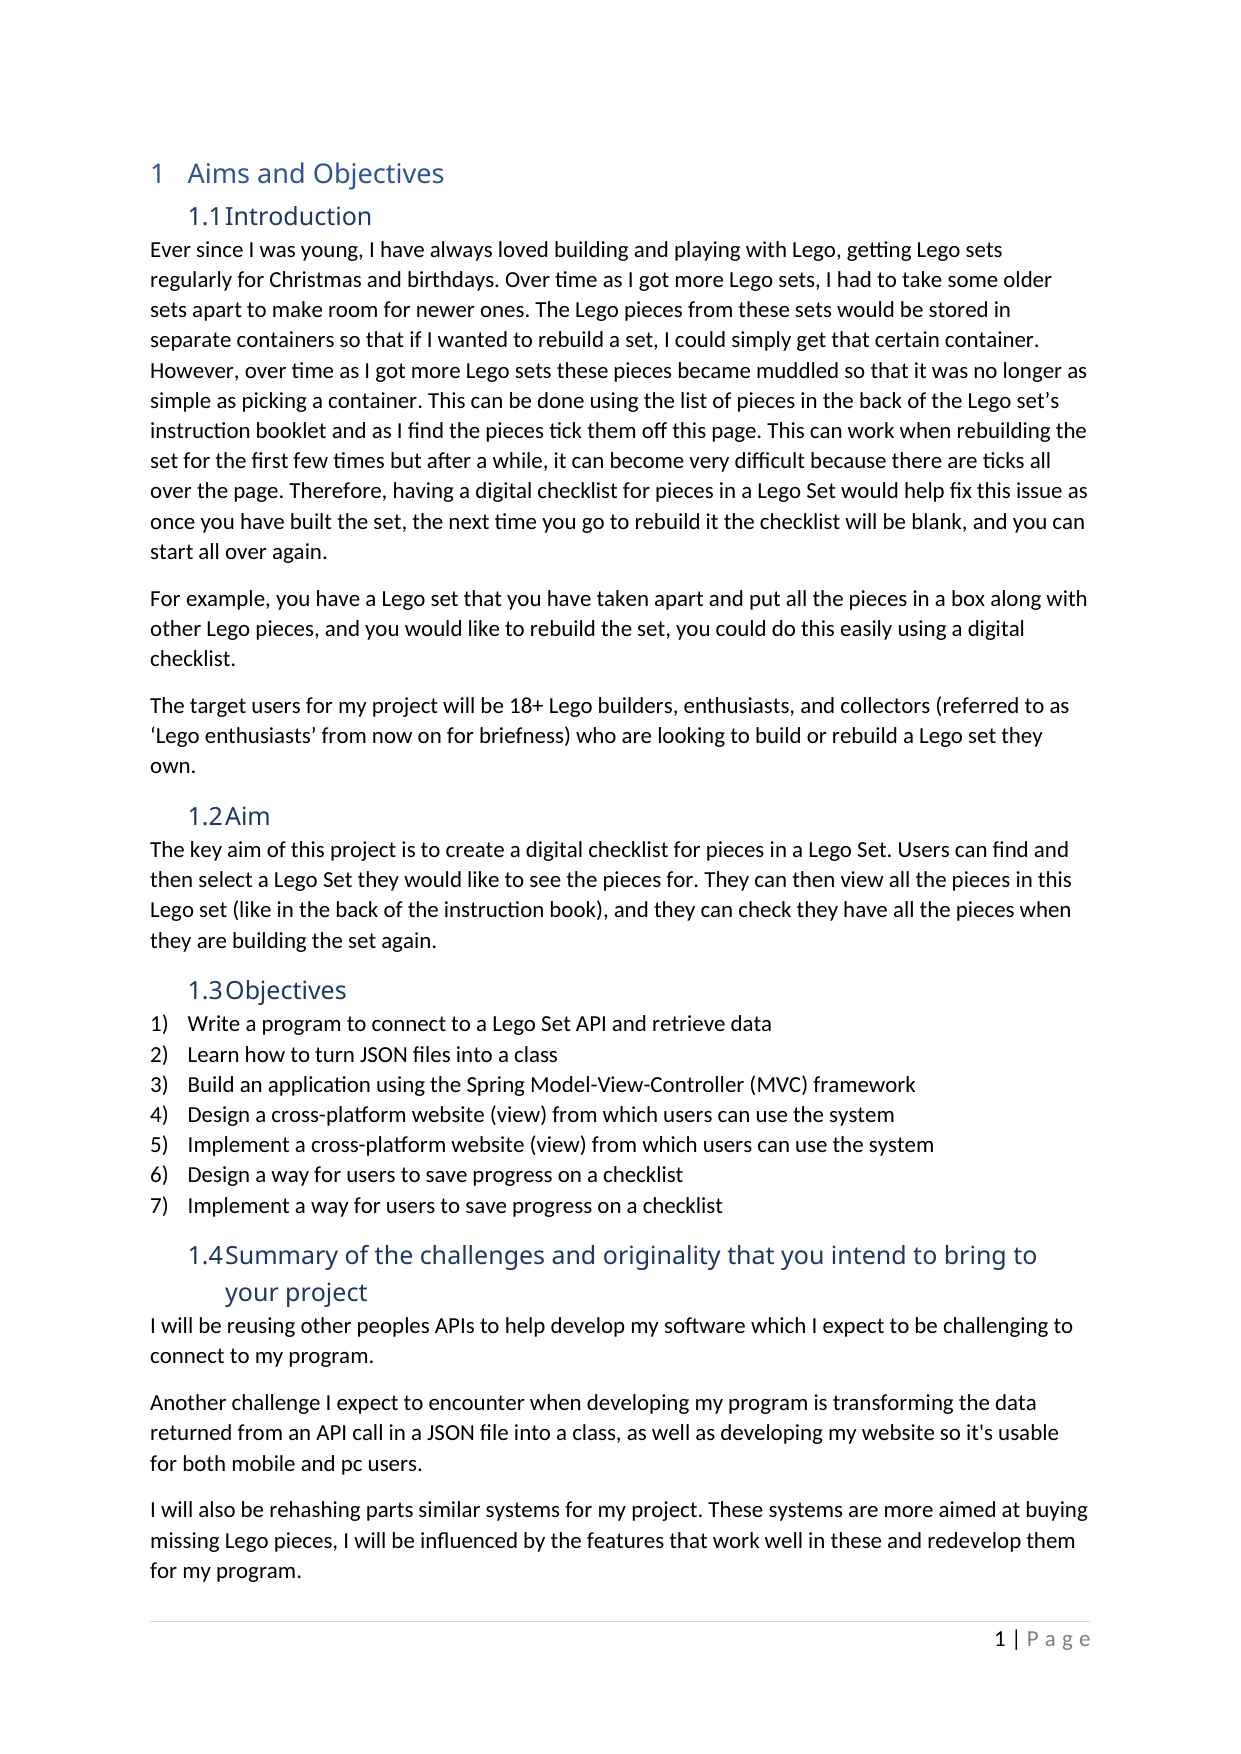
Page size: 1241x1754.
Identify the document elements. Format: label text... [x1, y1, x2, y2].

list Learn how to turn JSON files into a class [150, 1040, 1090, 1068]
text The key aim of this project is to create a digital checklist for pieces in a Lego Set. Users can find and then select a Lego Set they would like to see the pieces for. They can then view all the pieces in this Lego set (like in the back of the instruction book), and they can check they have all the pieces when they are building the set again. [150, 835, 1090, 954]
subtitle Summary of the challenges and originality that you intend to bring to your project [187, 1238, 1090, 1308]
text For example, you have a Lego set that you have taken apart and put all the pieces in a box along with other Lego pieces, and you would like to rebuild the set, you could do this easily using a digital checklist. [150, 584, 1090, 672]
list Build an application using the Spring Model-View-Controller (MVC) framework [150, 1070, 1090, 1098]
subtitle Objectives [187, 973, 1090, 1007]
list Implement a cross-platform website (view) from which users can use the system [150, 1130, 1090, 1158]
list Implement a way for users to save progress on a checklist [150, 1191, 1090, 1219]
text Another challenge I expect to encounter when developing my program is transforming the data returned from an API call in a JSON file into a class, as well as developing my website so it's usable for both mobile and pc users. [150, 1388, 1090, 1477]
text The target users for my project will be 18+ Lego builders, enthusiasts, and collectors (referred to as ‘Lego enthusiasts’ from now on for briefness) who are looking to build or rebuild a Lego set they own. [150, 691, 1090, 779]
list Design a way for users to save progress on a checklist [150, 1161, 1090, 1188]
text I will be reusing other peoples APIs to help develop my software which I expect to be challenging to connect to my program. [150, 1311, 1090, 1369]
subtitle Introduction [187, 198, 1090, 232]
subtitle Aim [187, 798, 1090, 832]
text Ever since I was young, I have always loved building and playing with Lego, getting Lego sets regularly for Christmas and birthdays. Over time as I got more Lego sets, I had to take some older sets apart to make room for newer ones. The Lego pieces from these sets would be stored in separate containers so that if I wanted to rebuild a set, I could simply get that certain container. However, over time as I got more Lego sets these pieces became muddled so that it was no longer as simple as picking a container. This can be done using the list of pieces in the back of the Lego set’s instruction booklet and as I find the pieces tick them off this page. This can work when rebuilding the set for the first few times but after a while, it can become very difficult because there are ticks all over the page. Therefore, having a digital checklist for pieces in a Lego Set would help fix this issue as once you have built the set, the next time you go to rebuild it the checklist will be blank, and you can start all over again. [150, 235, 1090, 565]
text I will also be rehashing parts similar systems for my project. These systems are more aimed at buying missing Lego pieces, I will be influenced by the features that work well in these and redevelop them for my program. [150, 1496, 1090, 1584]
subtitle Aims and Objectives [150, 154, 1090, 191]
list Write a program to connect to a Lego Set API and retrieve data [150, 1009, 1090, 1037]
list Design a cross-platform website (view) from which users can use the system [150, 1100, 1090, 1128]
